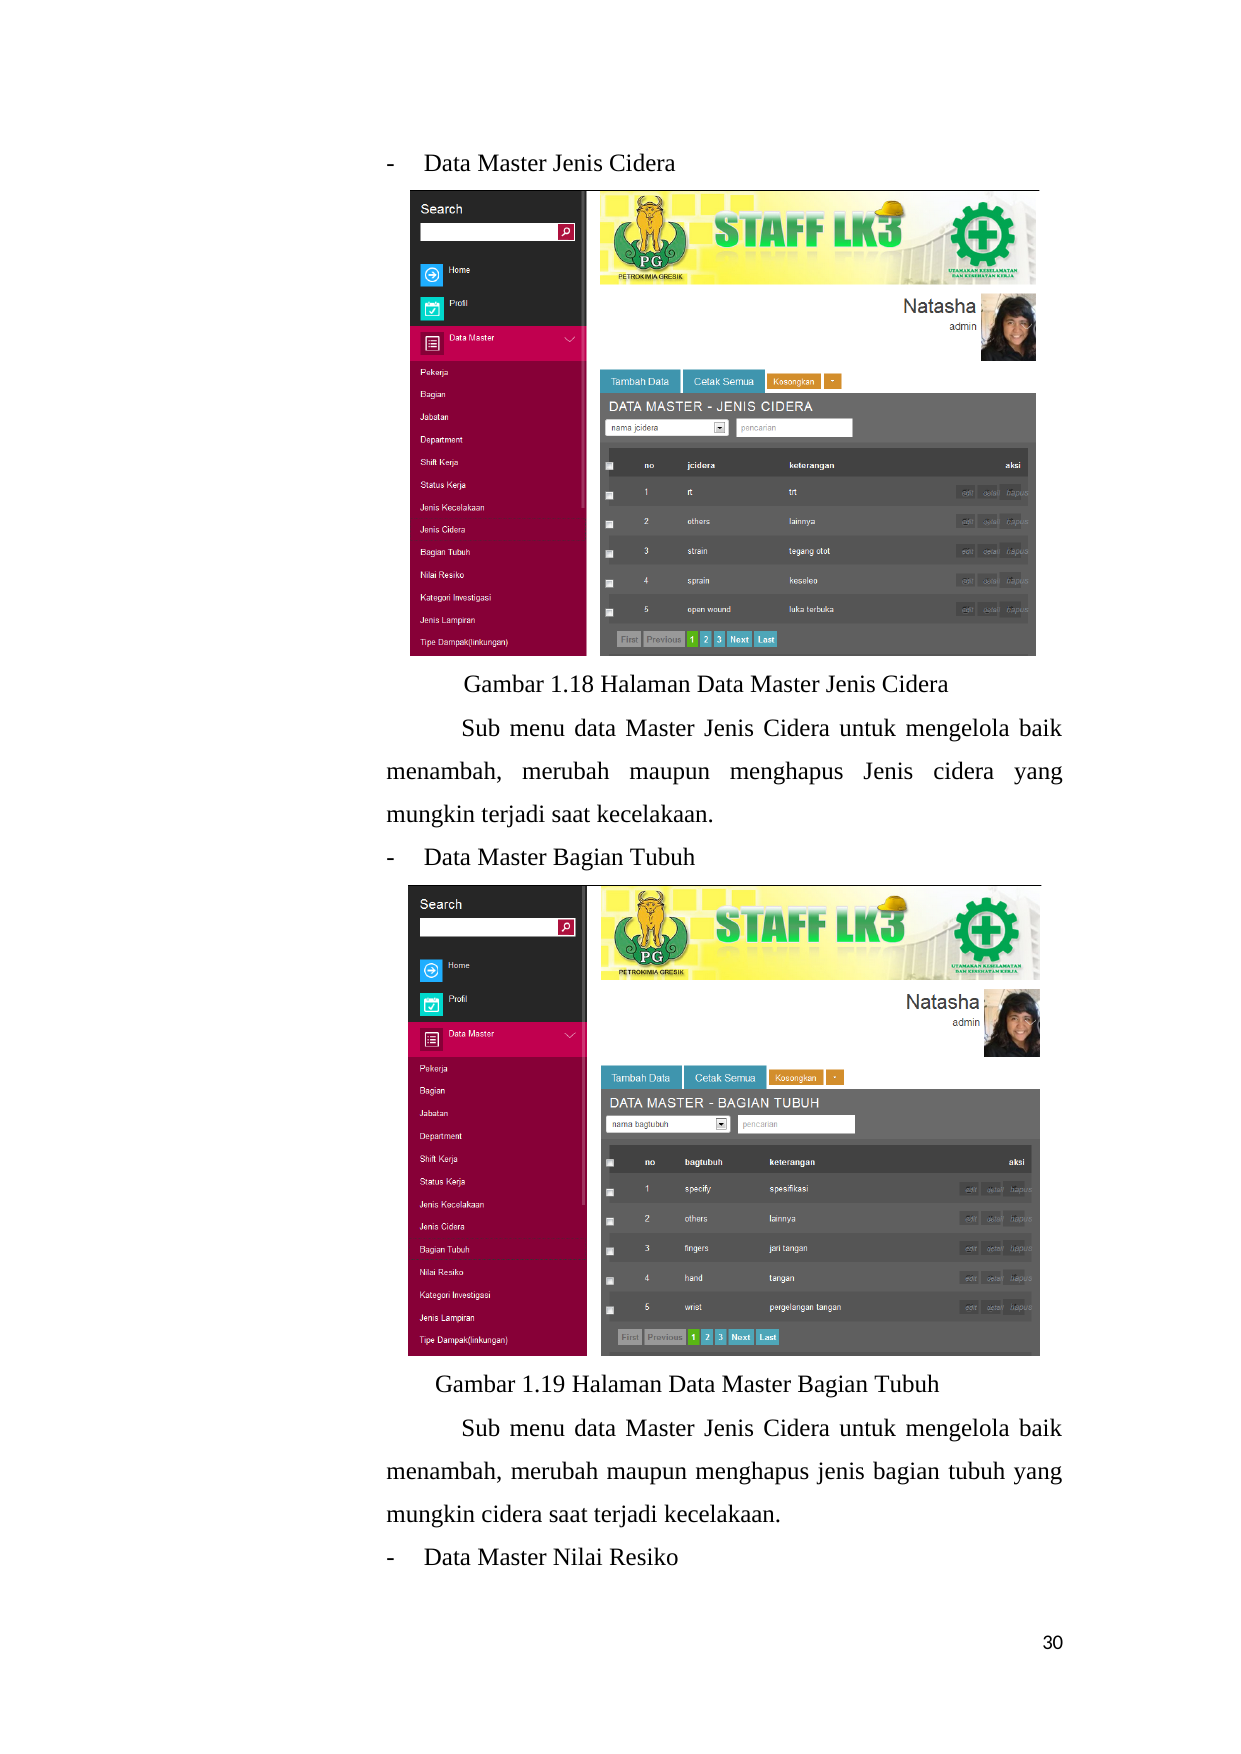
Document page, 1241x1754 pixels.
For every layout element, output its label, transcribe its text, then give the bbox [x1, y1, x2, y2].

list Data Master Nilai Resiko [386, 1542, 1063, 1571]
picture [410, 190, 1040, 656]
text Sub menu data Master Jenis Cidera untuk mengelola baik menambah, merubah maupun menghapus Jenis cidera yang mungkin terjadi saat kecelakaan. [386, 713, 1063, 828]
text Gambar 1.18 Halaman Data Master Jenis Cidera [349, 669, 1063, 698]
picture [408, 885, 1042, 1356]
list Data Master Bagian Tubuh [386, 842, 1063, 871]
list Data Master Jenis Cidera [386, 148, 1063, 176]
text Gambar 1.19 Halaman Data Master Bagian Tubuh [311, 1369, 1063, 1398]
text Sub menu data Master Jenis Cidera untuk mengelola baik menambah, merubah maupun menghapus jenis bagian tubuh yang mungkin cidera saat terjadi kecelakaan. [386, 1413, 1063, 1528]
